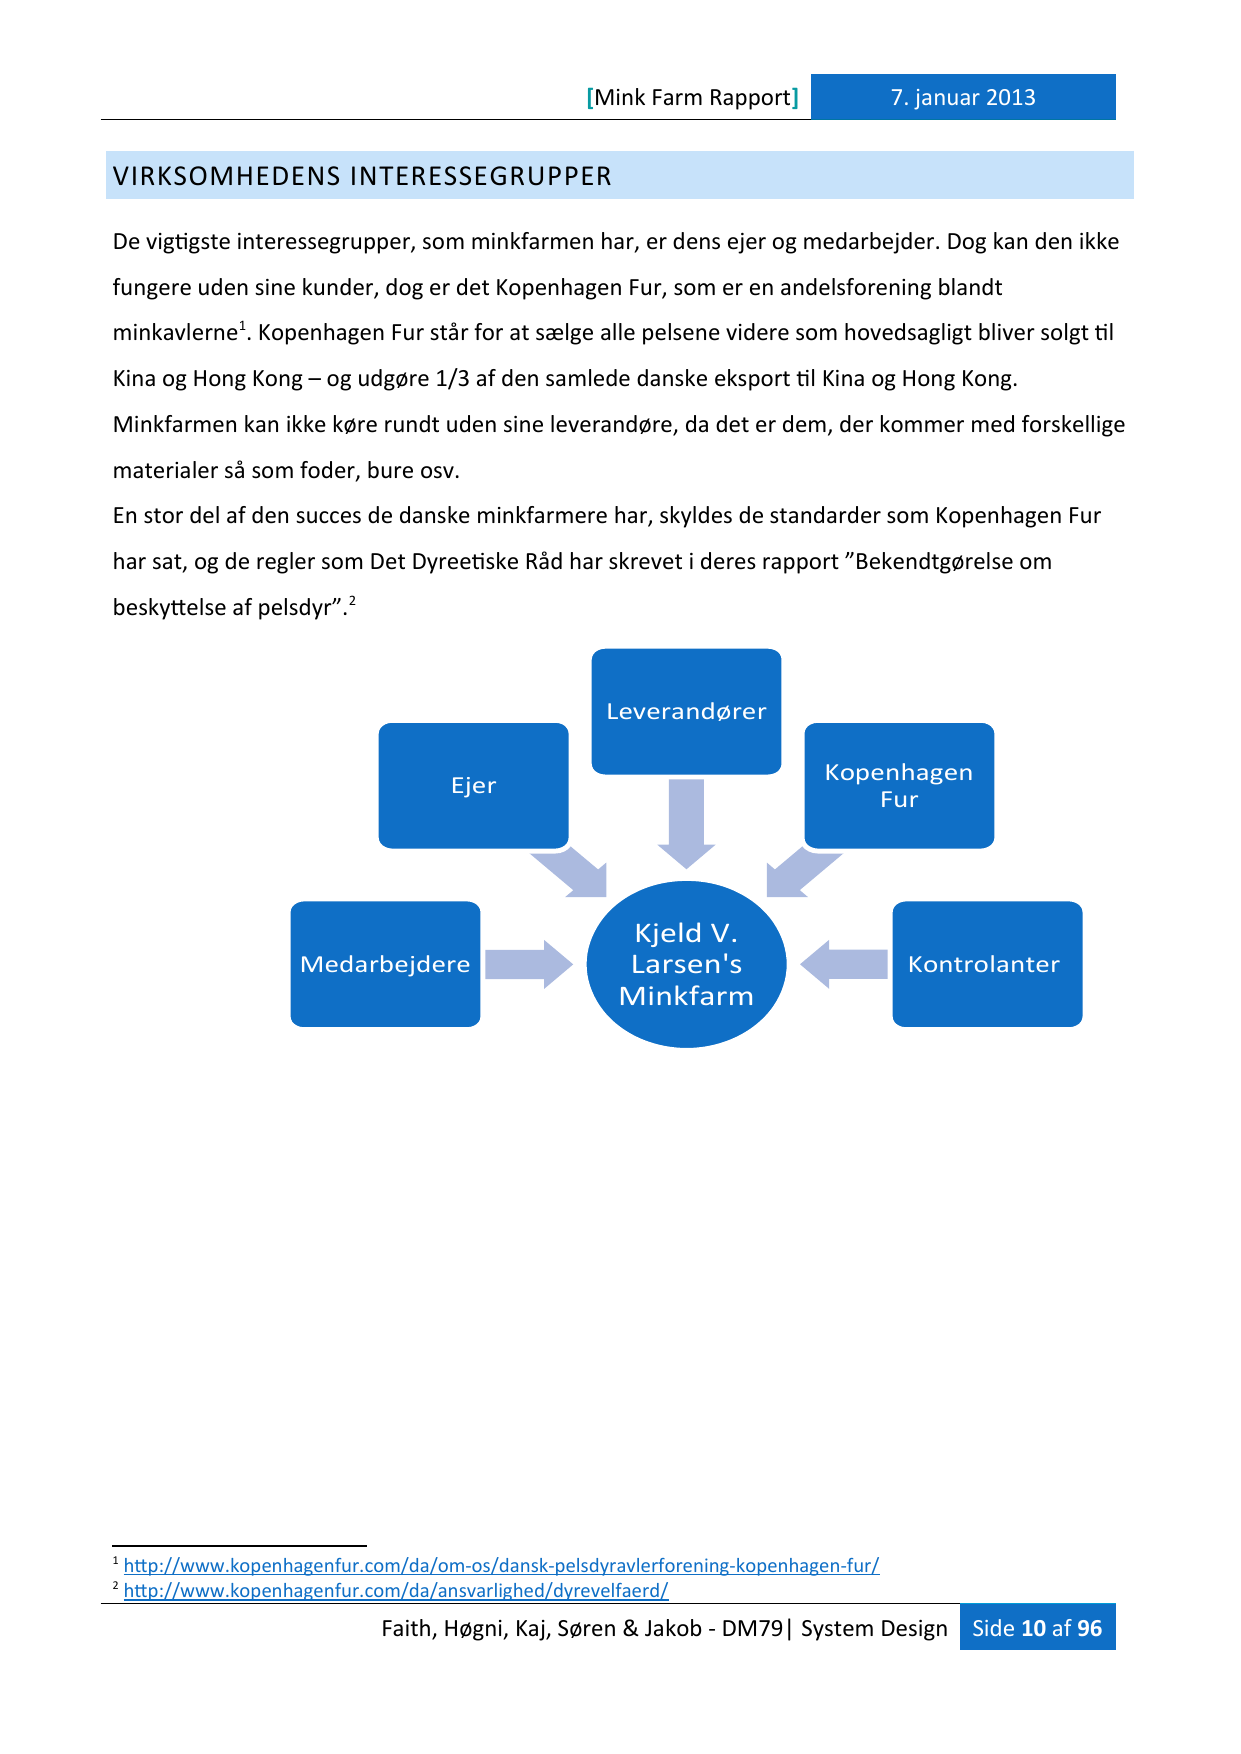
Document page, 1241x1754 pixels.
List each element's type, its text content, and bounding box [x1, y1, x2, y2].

subtitle Virksomhedens interessegrupper [113, 157, 1128, 193]
text De vigtigste interessegrupper, som minkfarmen har, er dens ejer og medarbejder. Dog kan den ikke fungere uden sine kunder, dog er det Kopenhagen Fur, som er en andelsforening blandt minkavlerne. Kopenhagen Fur står for at sælge alle pelsene videre som hovedsagligt bliver solgt til Kina og Hong Kong – og udgøre 1/3 af den samlede danske eksport til Kina og Hong Kong. Minkfarmen kan ikke køre rundt uden sine leverandøre, da det er dem, der kommer med forskellige materialer så som foder, bure osv. En stor del af den succes de danske minkfarmere har, skyldes de standarder som Kopenhagen Fur har sat, og de regler som Det Dyreetiske Råd har skrevet i deres rapport ”Bekendtgørelse om beskyttelse af pelsdyr”. [112, 225, 1128, 621]
